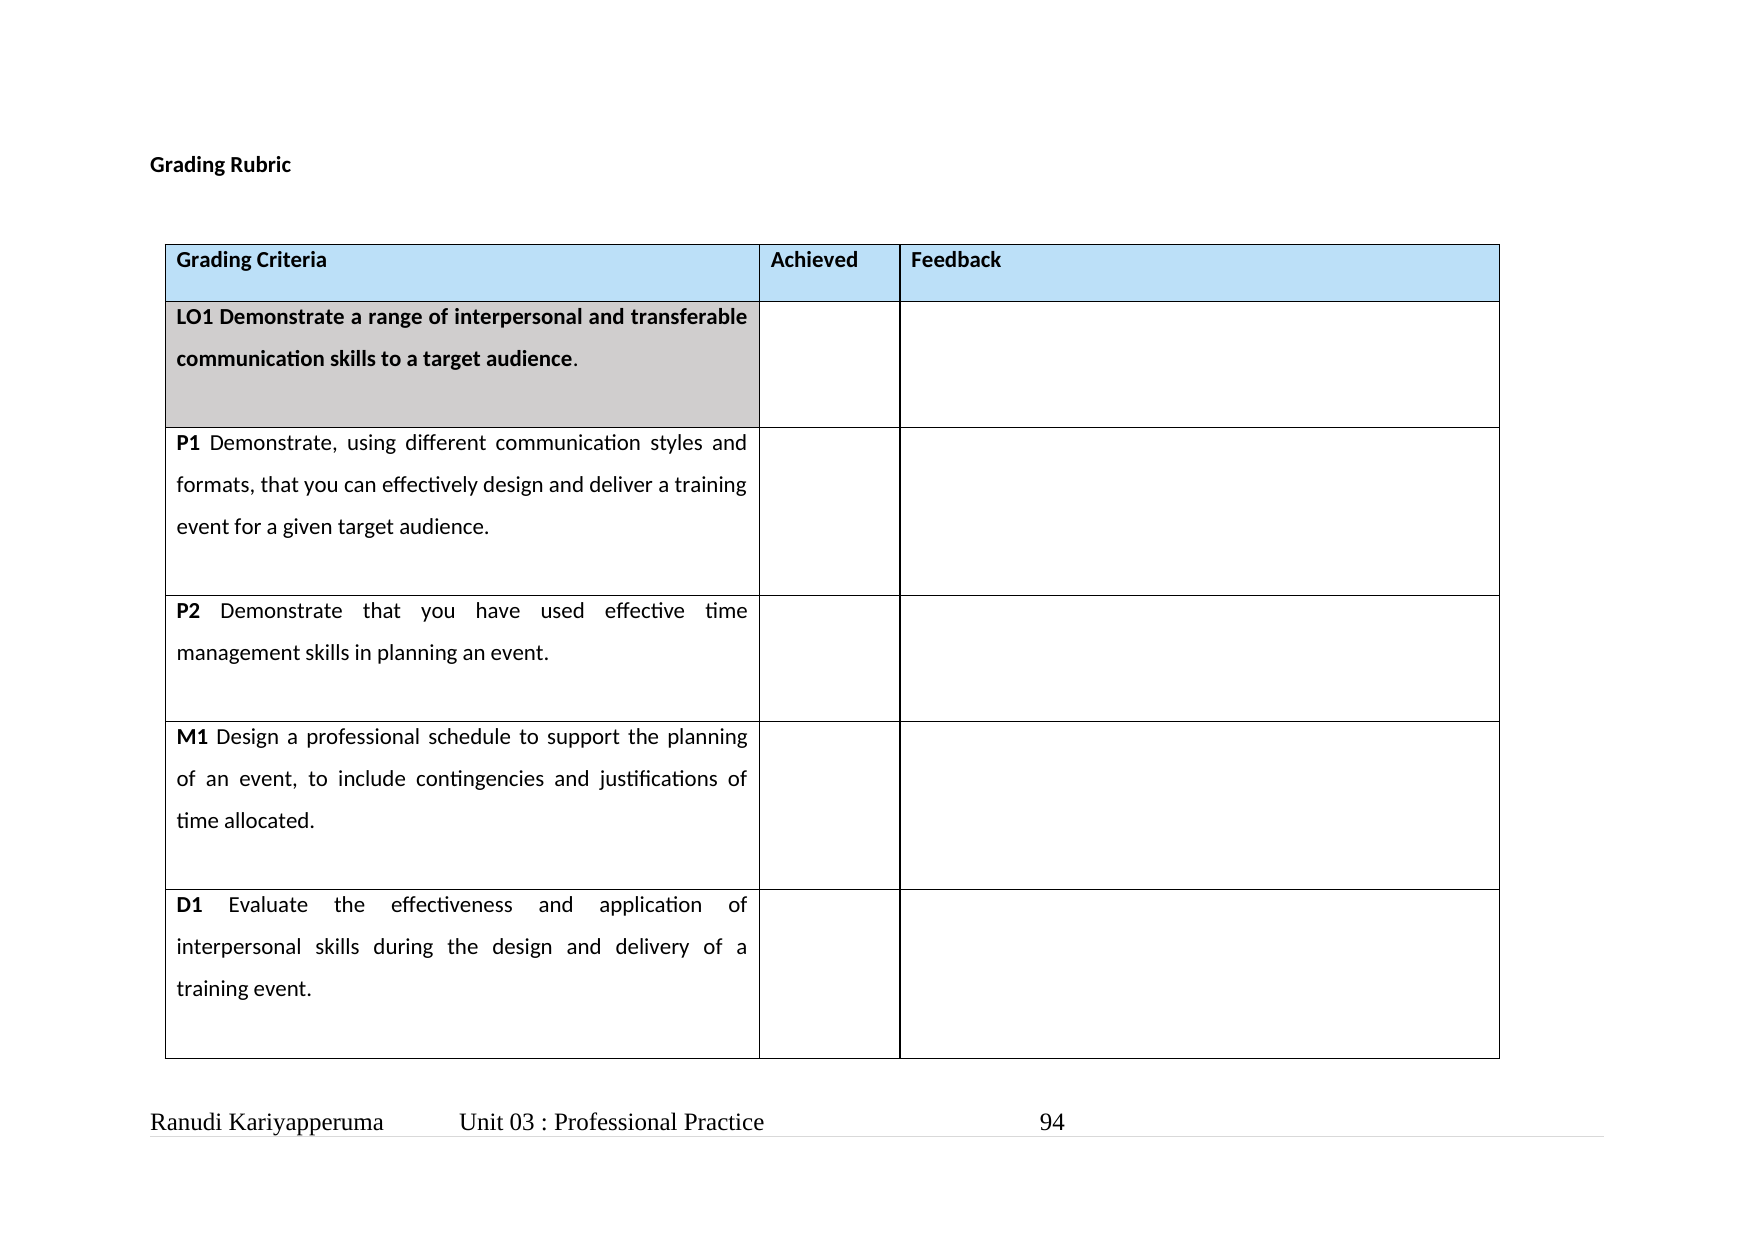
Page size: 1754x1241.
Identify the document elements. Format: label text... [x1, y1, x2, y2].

table_cell [901, 596, 1499, 721]
table_cell [760, 596, 899, 721]
table_cell P2 Demonstrate that you have used effective time management skills in planning an event. [166, 596, 759, 721]
table_cell [901, 890, 1499, 1057]
table_cell [901, 428, 1499, 595]
table_cell [760, 428, 899, 595]
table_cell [166, 890, 759, 1057]
table_cell [901, 302, 1499, 427]
table_cell [760, 302, 899, 427]
table_cell LO1 Demonstrate a range of interpersonal and transferable communication skills to a target audience. [166, 302, 759, 427]
table_cell [901, 722, 1499, 889]
table_header Grading Criteria [166, 245, 759, 301]
table_cell P1 Demonstrate, using different communication styles and formats, that you can effectively design and deliver a training event for a given target audience. [166, 428, 759, 595]
text Grading Rubric [150, 150, 1604, 178]
table_cell [760, 722, 899, 889]
table_header Achieved [760, 245, 899, 301]
table_cell M1 Design a professional schedule to support the planning of an event, to include contingencies and justifications of time allocated. [166, 722, 759, 889]
table_cell [760, 890, 899, 1057]
table_header Feedback [901, 245, 1499, 301]
